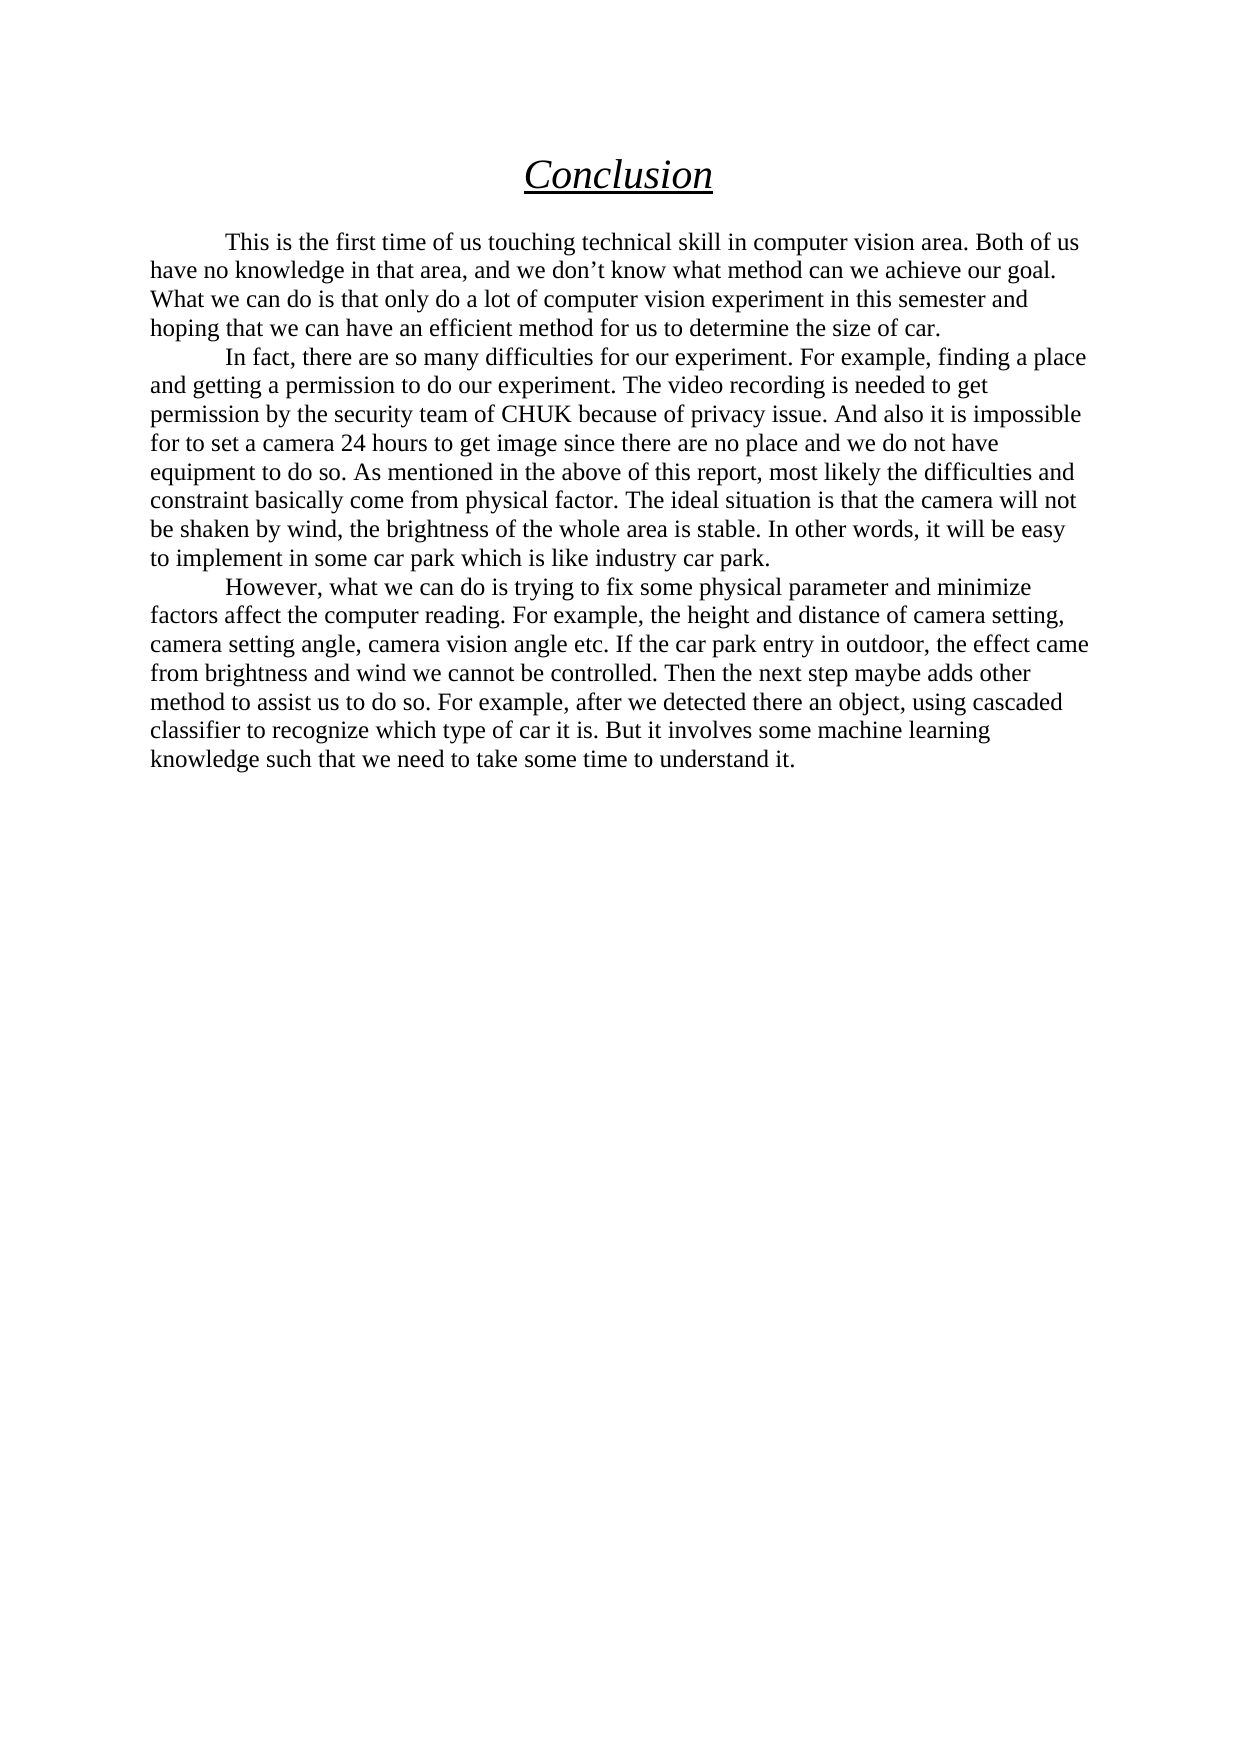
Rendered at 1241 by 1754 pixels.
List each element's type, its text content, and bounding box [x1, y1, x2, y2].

text This is the first time of us touching technical skill in computer vision area. Both of us have no knowledge in that area, and we don’t know what method can we achieve our goal. What we can do is that only do a lot of computer vision experiment in this semester and hoping that we can have an efficient method for us to determine the size of car. [150, 227, 1090, 342]
text However, what we can do is trying to fix some physical parameter and minimize factors affect the computer reading. For example, the height and distance of camera setting, camera setting angle, camera vision angle etc. If the car park entry in outdoor, the effect came from brightness and wind we cannot be controlled. Then the next step maybe adds other method to assist us to do so. For example, after we detected there an object, using cascaded classifier to recognize which type of car it is. But it involves some machine learning knowledge such that we need to take some time to understand it. [150, 572, 1090, 773]
text Conclusion [150, 150, 1090, 198]
text In fact, there are so many difficulties for our experiment. For example, finding a place and getting a permission to do our experiment. The video recording is needed to get permission by the security team of CHUK because of privacy issue. And also it is impossible for to set a camera 24 hours to get image since there are no place and we do not have equipment to do so. As mentioned in the above of this report, most likely the difficulties and constraint basically come from physical factor. The ideal situation is that the camera will not be shaken by wind, the brightness of the whole area is stable. In other words, it will be easy to implement in some car park which is like industry car park. [150, 342, 1090, 572]
